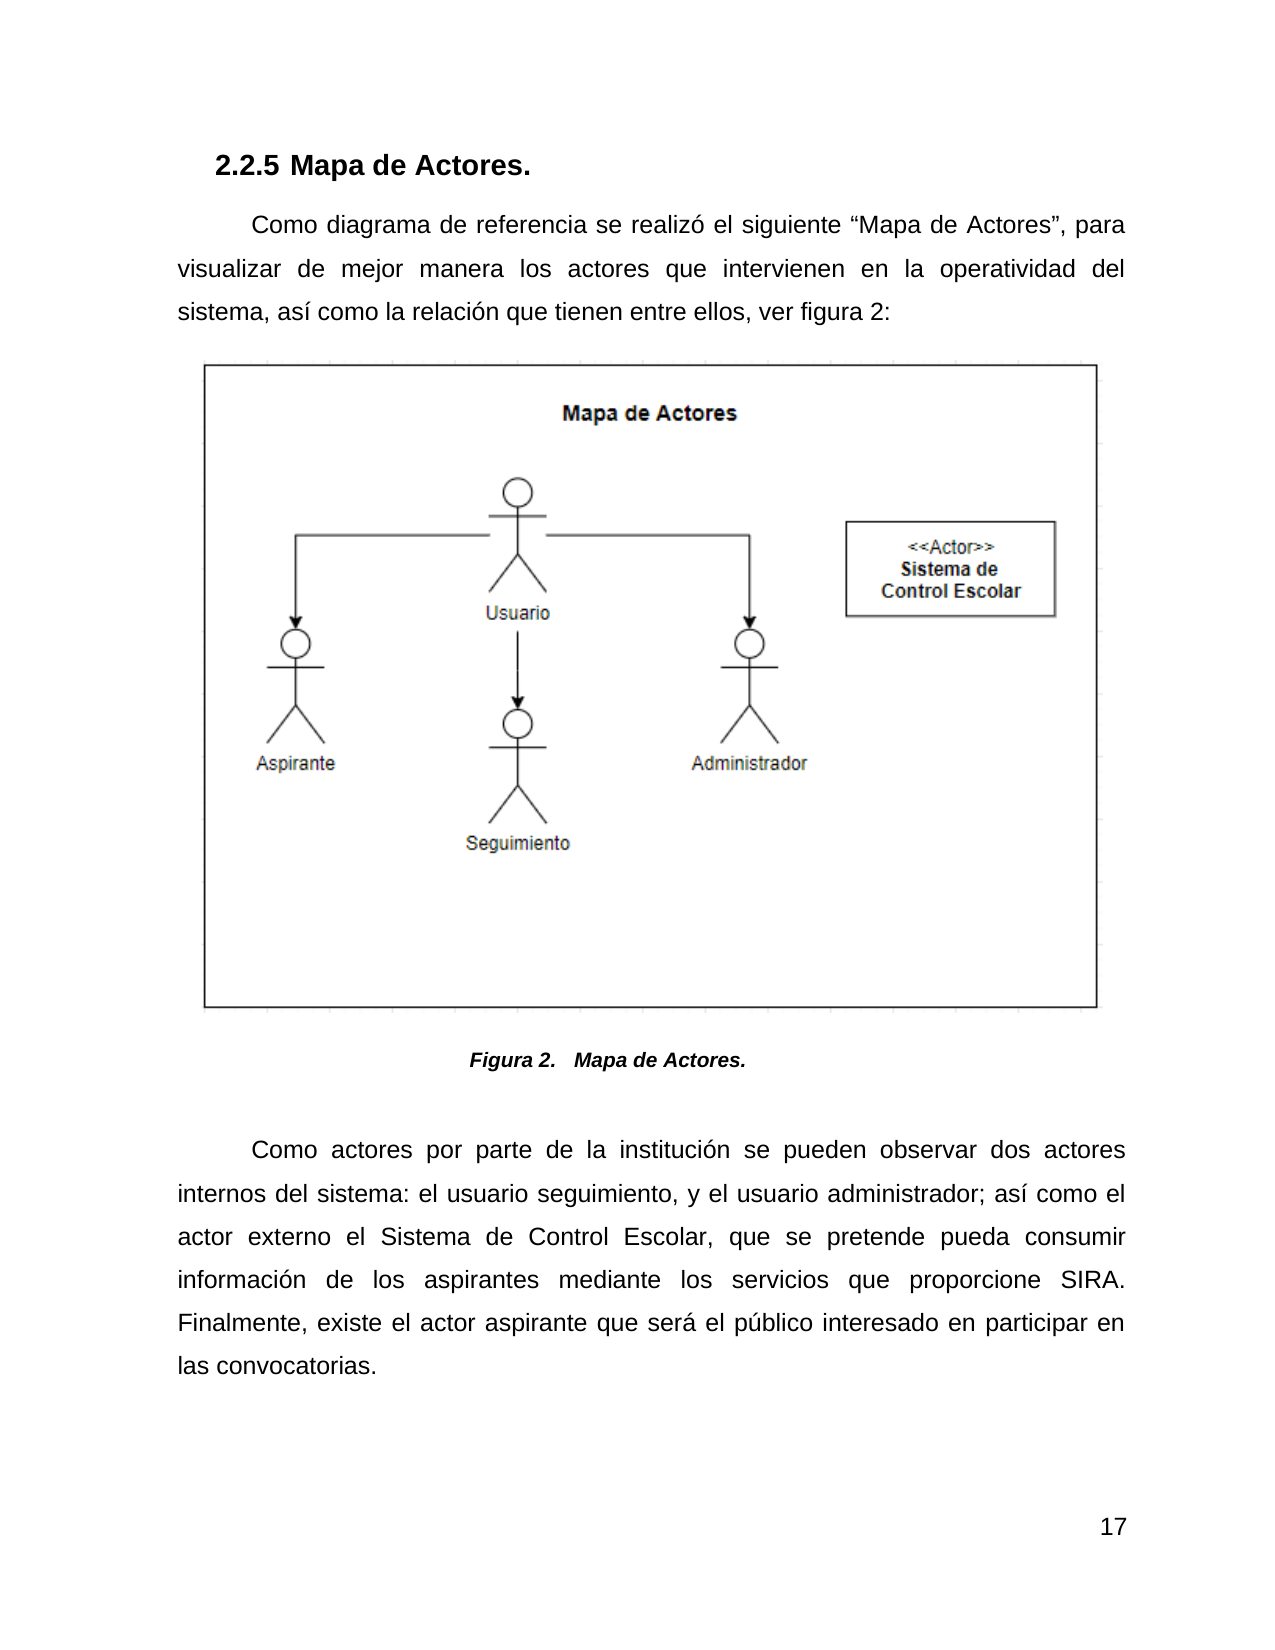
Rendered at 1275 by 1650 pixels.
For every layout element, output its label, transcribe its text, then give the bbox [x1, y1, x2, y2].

text Mapa de Actores. [177, 1047, 1127, 1071]
text Como actores por parte de la institución se pueden observar dos actores internos del sistema: el usuario seguimiento, y el usuario administrador; así como el actor externo el Sistema de Control Escolar, que se pretende pueda consumir información de los aspirantes mediante los servicios que proporcione SIRA. Finalmente, existe el actor aspirante que será el público interesado en participar en las convocatorias. [177, 1135, 1127, 1380]
picture [201, 360, 1103, 1013]
text Como diagrama de referencia se realizó el siguiente “Mapa de Actores”, para visualizar de mejor manera los actores que intervienen en la operatividad del sistema, así como la relación que tienen entre ellos, ver figura 2: [177, 211, 1127, 326]
subtitle Mapa de Actores. [215, 148, 1127, 181]
